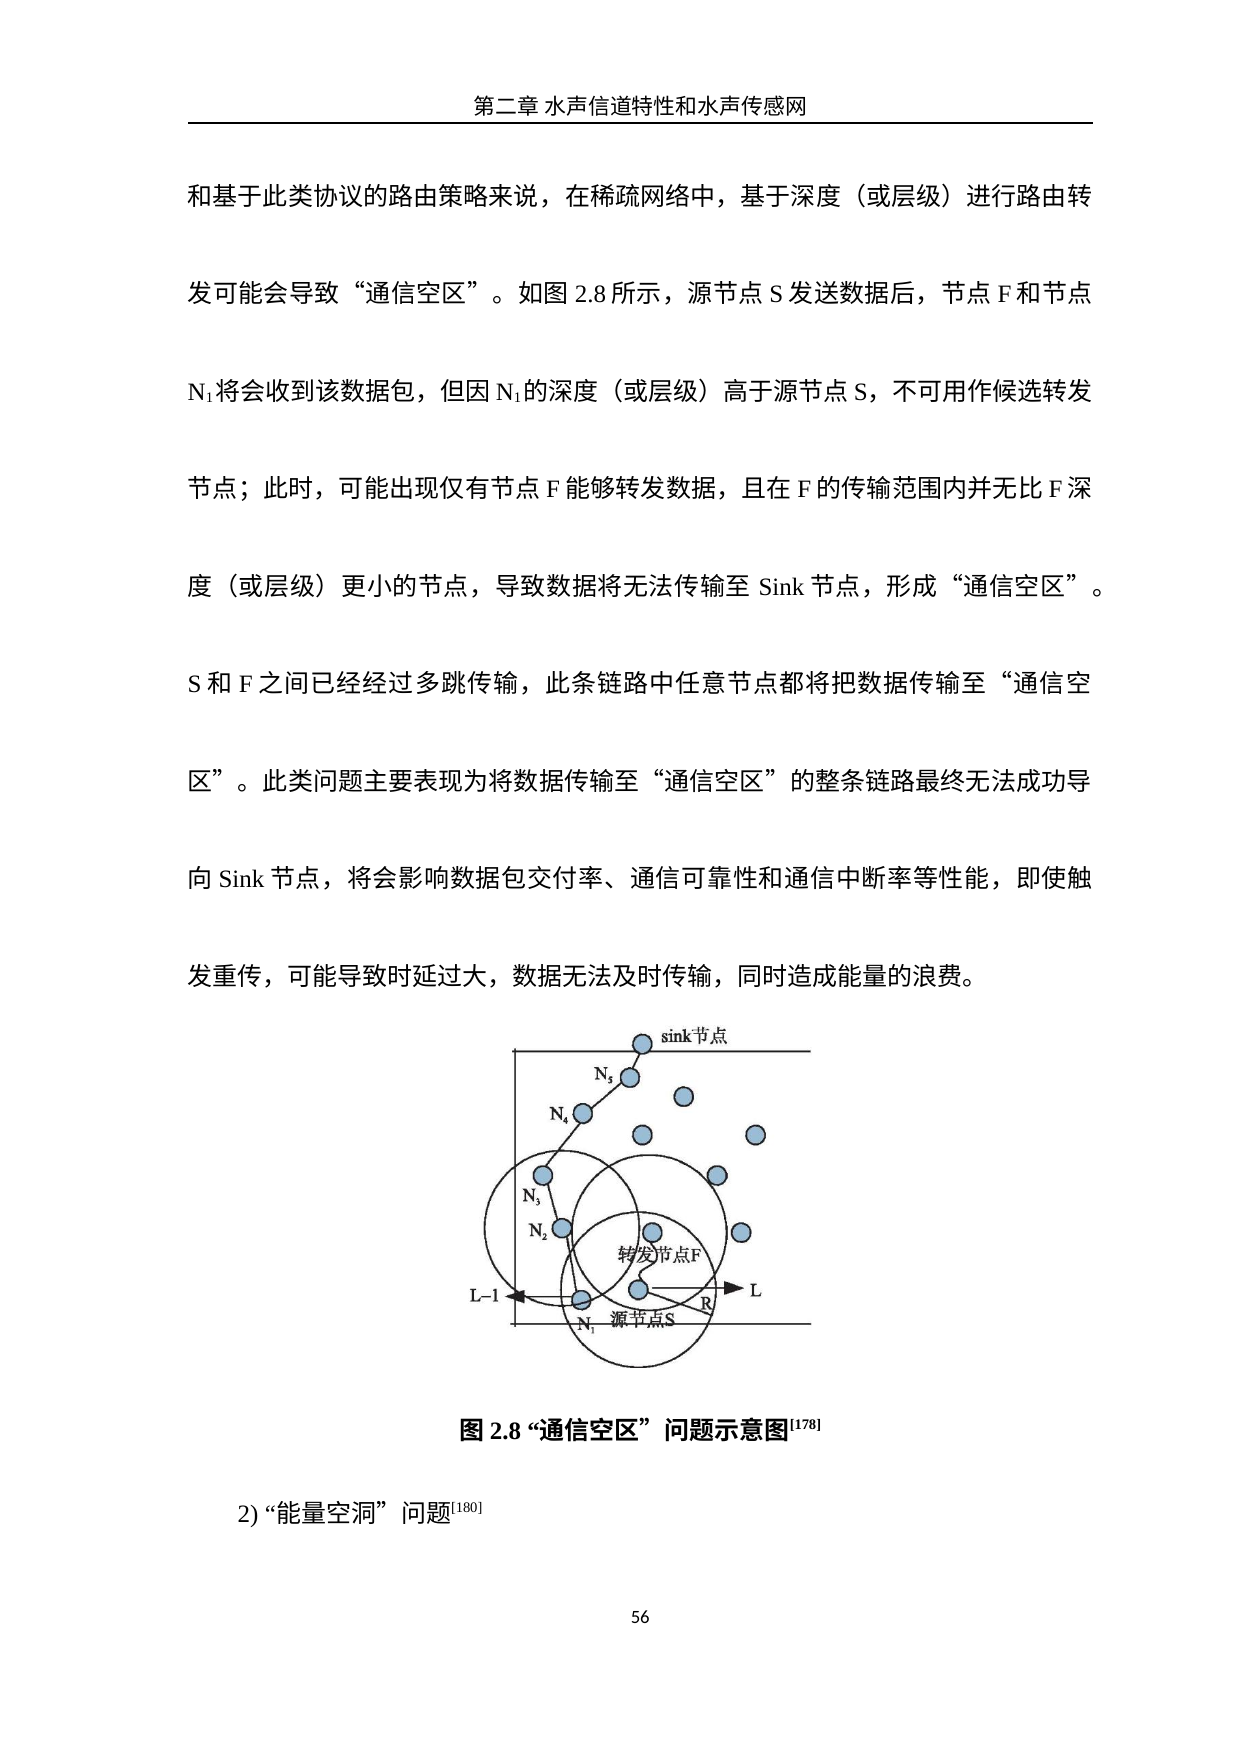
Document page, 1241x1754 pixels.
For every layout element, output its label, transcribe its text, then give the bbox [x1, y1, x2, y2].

text 2) “能量空洞”问题[132] [187, 1479, 1093, 1544]
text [187, 162, 1093, 1007]
picture [468, 1025, 812, 1368]
text 图2.8 “通信空区”问题示意图[130] [187, 1396, 1093, 1461]
